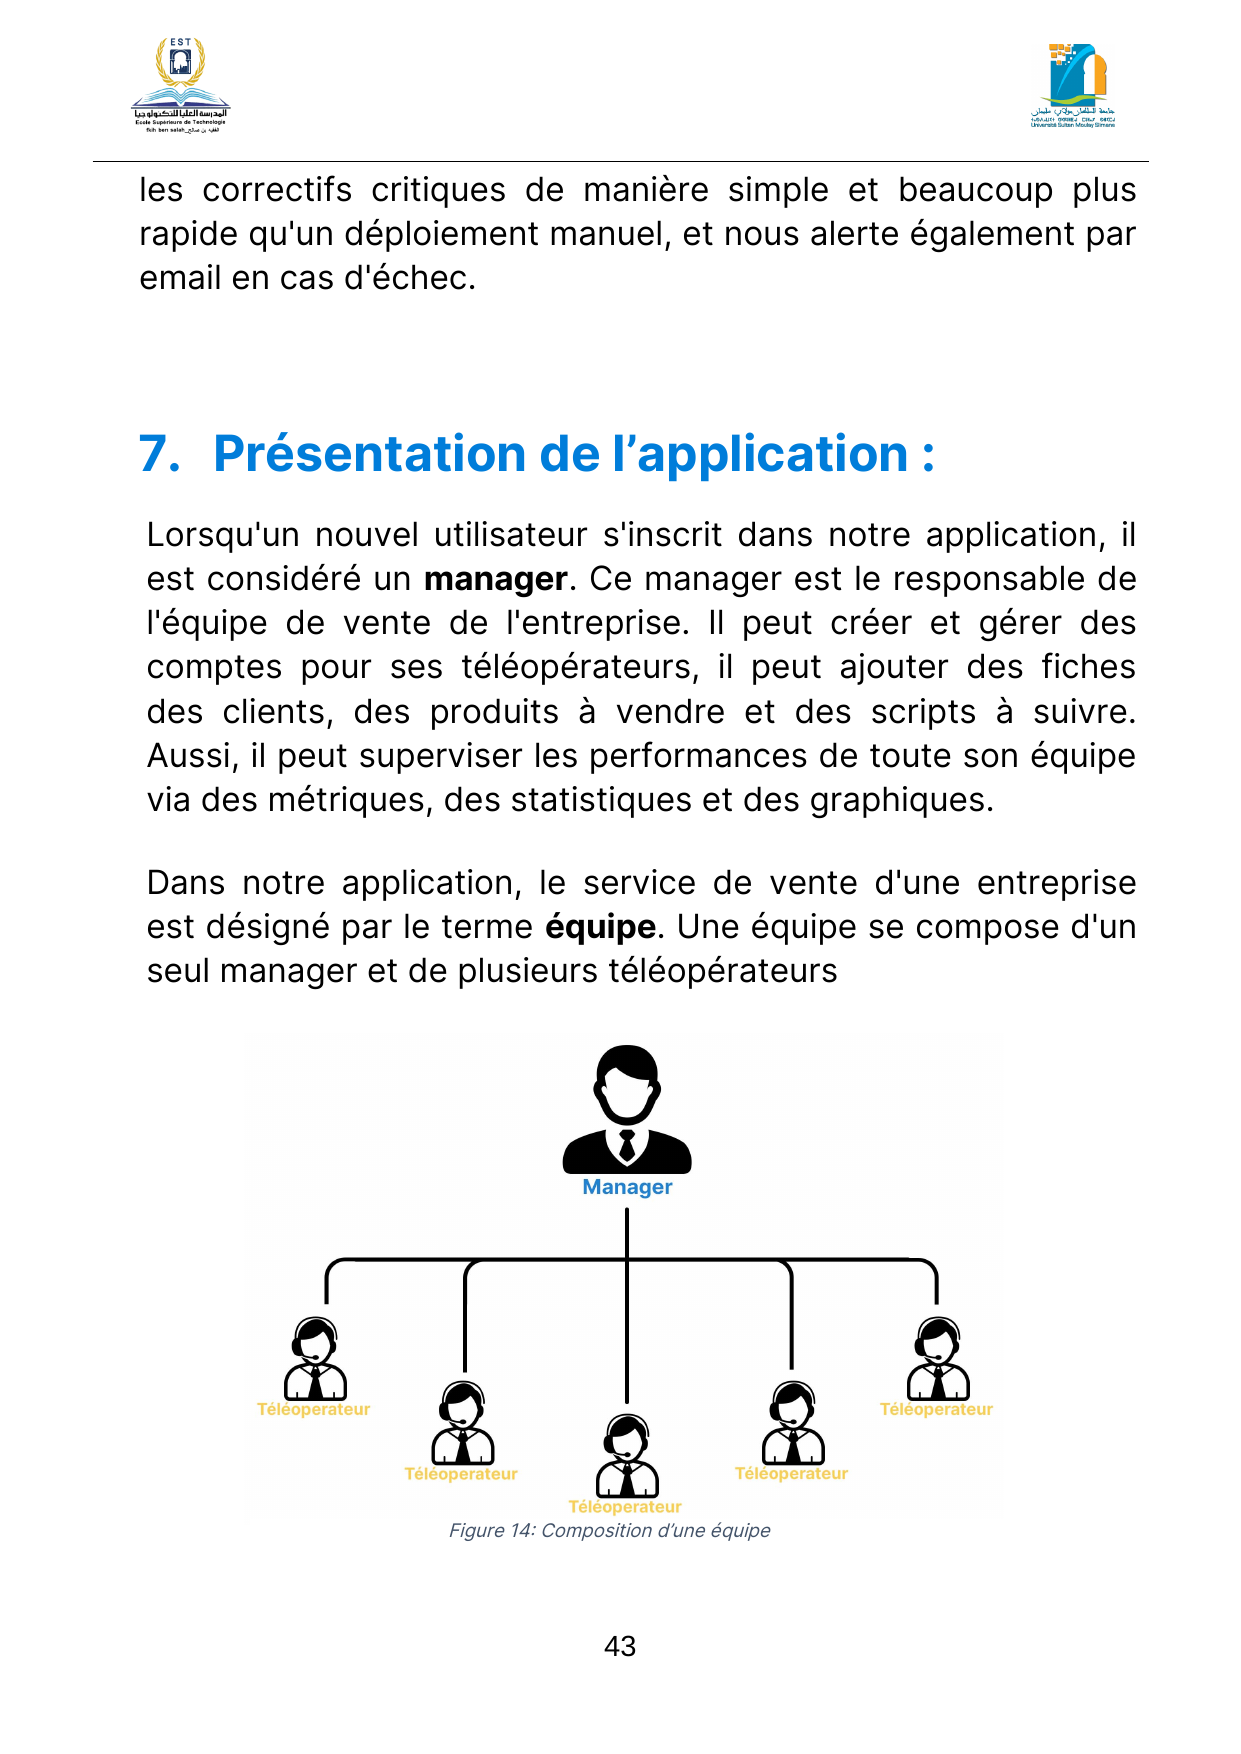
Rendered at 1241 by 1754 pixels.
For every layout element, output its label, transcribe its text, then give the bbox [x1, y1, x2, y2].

picture [1031, 44, 1115, 116]
list Présentation de l’application : [138, 423, 1089, 483]
text Dans notre application, le service de vente d'une entreprise est désigné par le terme équipe. Une équipe se compose d'un seul manager et de plusieurs téléopérateurs [146, 862, 1138, 991]
picture [126, 23, 236, 149]
picture [243, 1033, 1004, 1525]
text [139, 116, 1138, 298]
text Lorsqu'un nouvel utilisateur s'inscrit dans notre application, il est considéré un manager. Ce manager est le responsable de l'équipe de vente de l'entreprise. Il peut créer et gérer des comptes pour ses téléopérateurs, il peut ajouter des fiches des clients, des produits à vendre et des scripts à suivre. Aussi, il peut superviser les performances de toute son équipe via des métriques, des statistiques et des graphiques. [146, 514, 1138, 819]
